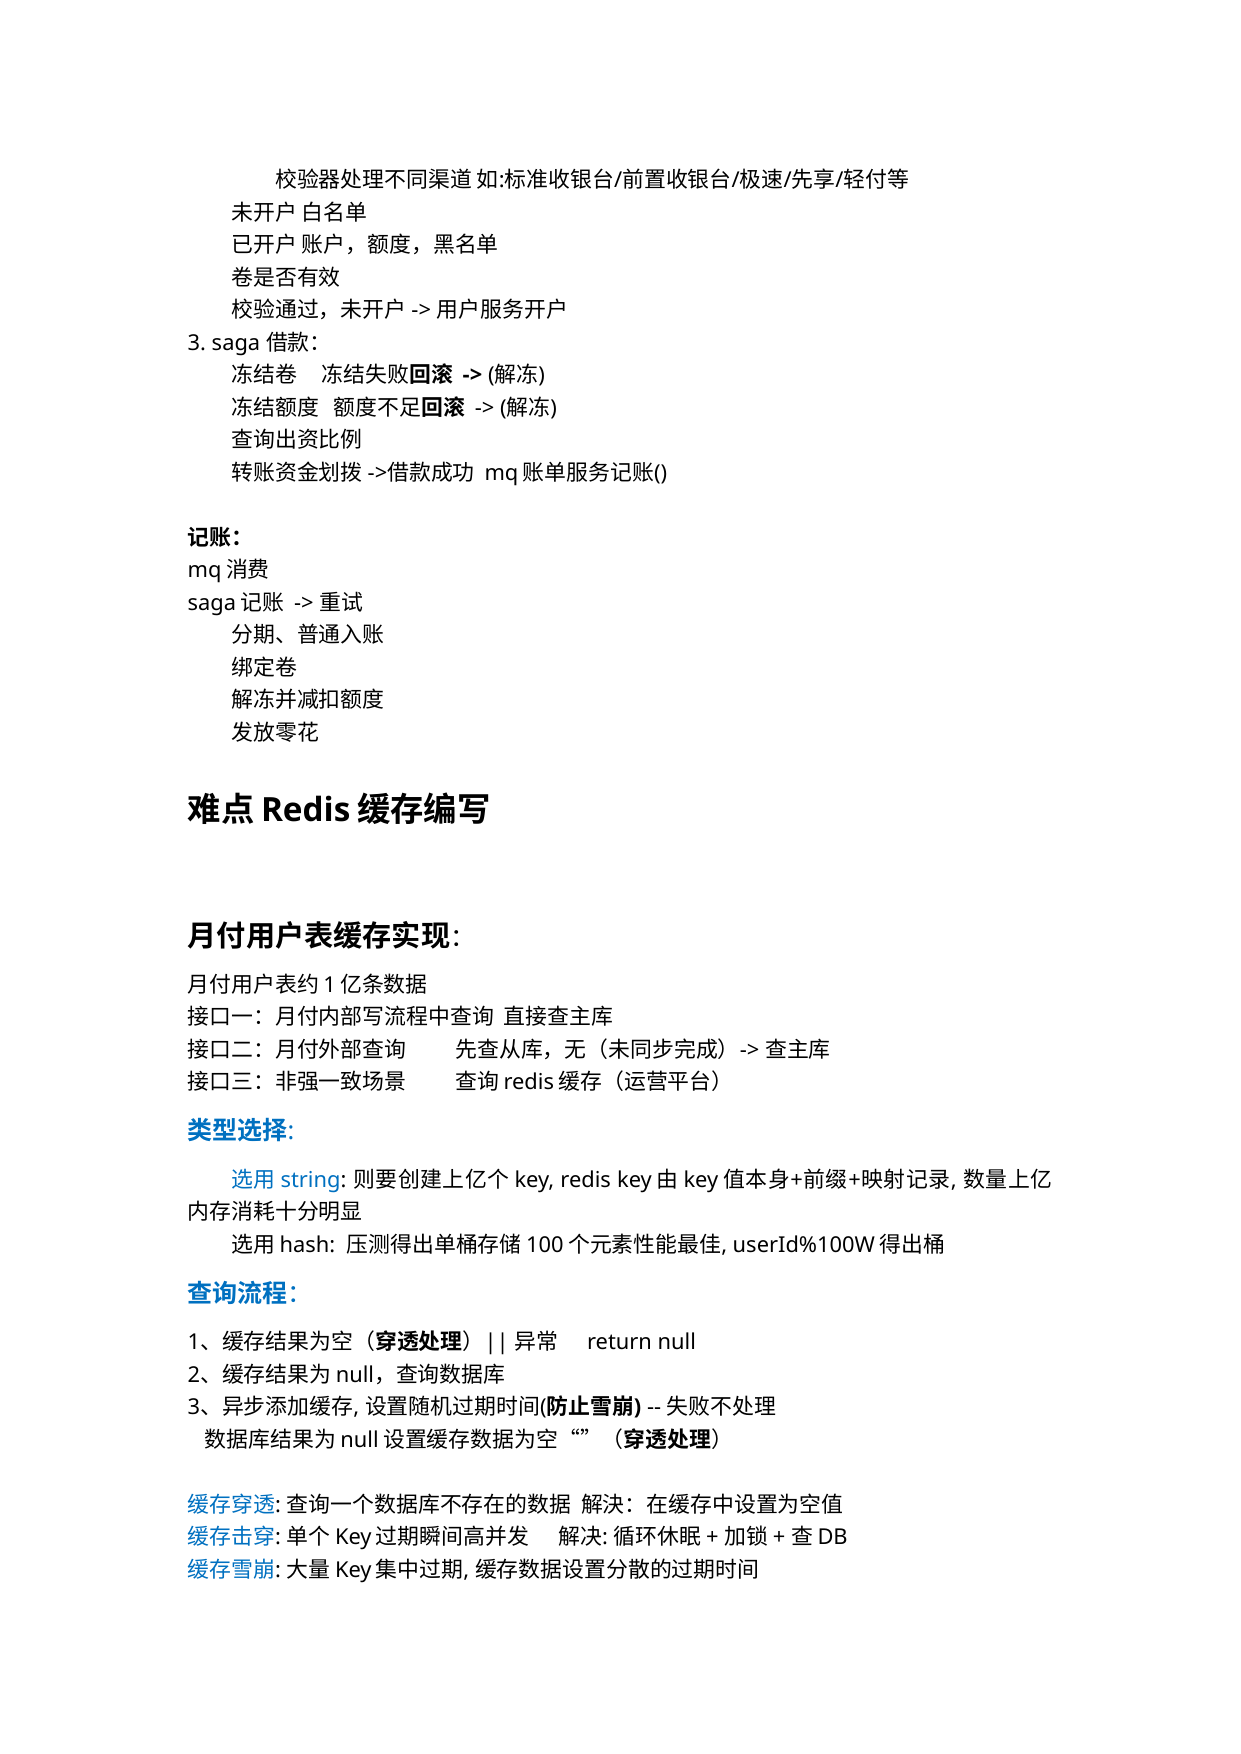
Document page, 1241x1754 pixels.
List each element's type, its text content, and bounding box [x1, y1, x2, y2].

text 3. saga 借款： [187, 324, 1053, 357]
text 记账： [187, 519, 1053, 552]
list 缓存结果为null，查询数据库 [187, 1356, 1053, 1389]
text 解冻并减扣额度 [187, 682, 1053, 714]
text 缓存击穿: 单个Key过期瞬间高并发 解决: 循环休眠 + 加锁 + 查DB [187, 1519, 1053, 1551]
text 接口二：月付外部查询 先查从库，无（未同步完成）-> 查主库 [187, 1031, 1053, 1064]
text 转账资金划拨 ->借款成功 mq账单服务记账() [187, 454, 1053, 487]
text 发放零花 [187, 714, 1053, 747]
text 缓存雪崩: 大量Key集中过期, 缓存数据设置分散的过期时间 [187, 1551, 1053, 1584]
text 查询流程： [187, 1259, 1053, 1324]
text mq消费 [187, 552, 1053, 584]
list 异步添加缓存, 设置随机过期时间(防止雪崩) -- 失败不处理 [187, 1389, 1053, 1421]
text 接口一：月付内部写流程中查询 直接查主库 [187, 999, 1053, 1031]
text 冻结卷 冻结失败回滚 -> (解冻) [187, 357, 1053, 389]
text 接口三：非强一致场景 查询redis缓存（运营平台） [187, 1064, 1053, 1096]
text 选用hash: 压测得出单桶存储100个元素性能最佳, userId%100W得出桶 [187, 1226, 1053, 1259]
text 卷是否有效 [187, 259, 1053, 292]
text 冻结额度 额度不足回滚 -> (解冻) [187, 389, 1053, 422]
text 数据库结果为null设置缓存数据为空“”（穿透处理） [187, 1421, 1053, 1454]
text 绑定卷 [187, 649, 1053, 682]
text 缓存穿透: 查询一个数据库不存在的数据 解決：在缓存中设置为空值 [187, 1486, 1053, 1519]
text 选用string: 则要创建上亿个key, redis key由key值本身+前缀+映射记录, 数量上亿内存消耗十分明显 [187, 1161, 1053, 1226]
text 校验通过，未开户 -> 用户服务开户 [187, 292, 1053, 324]
text 校验器处理不同渠道 如:标准收银台/前置收银台/极速/先享/轻付等 [231, 162, 1053, 194]
text 月付用户表约1亿条数据 [187, 966, 1053, 999]
list 缓存结果为空（穿透处理）|| 异常 return null [187, 1324, 1053, 1356]
text 已开户 账户，额度，黑名单 [187, 227, 1053, 259]
text 月付用户表缓存实现： [187, 901, 1053, 966]
text saga记账 -> 重试 [187, 584, 1053, 617]
text 分期、普通入账 [187, 617, 1053, 649]
text 查询出资比例 [187, 422, 1053, 454]
text 未开户 白名单 [187, 194, 1053, 227]
text 类型选择: [187, 1096, 1053, 1161]
subtitle 难点Redis缓存编写 [187, 774, 1053, 839]
